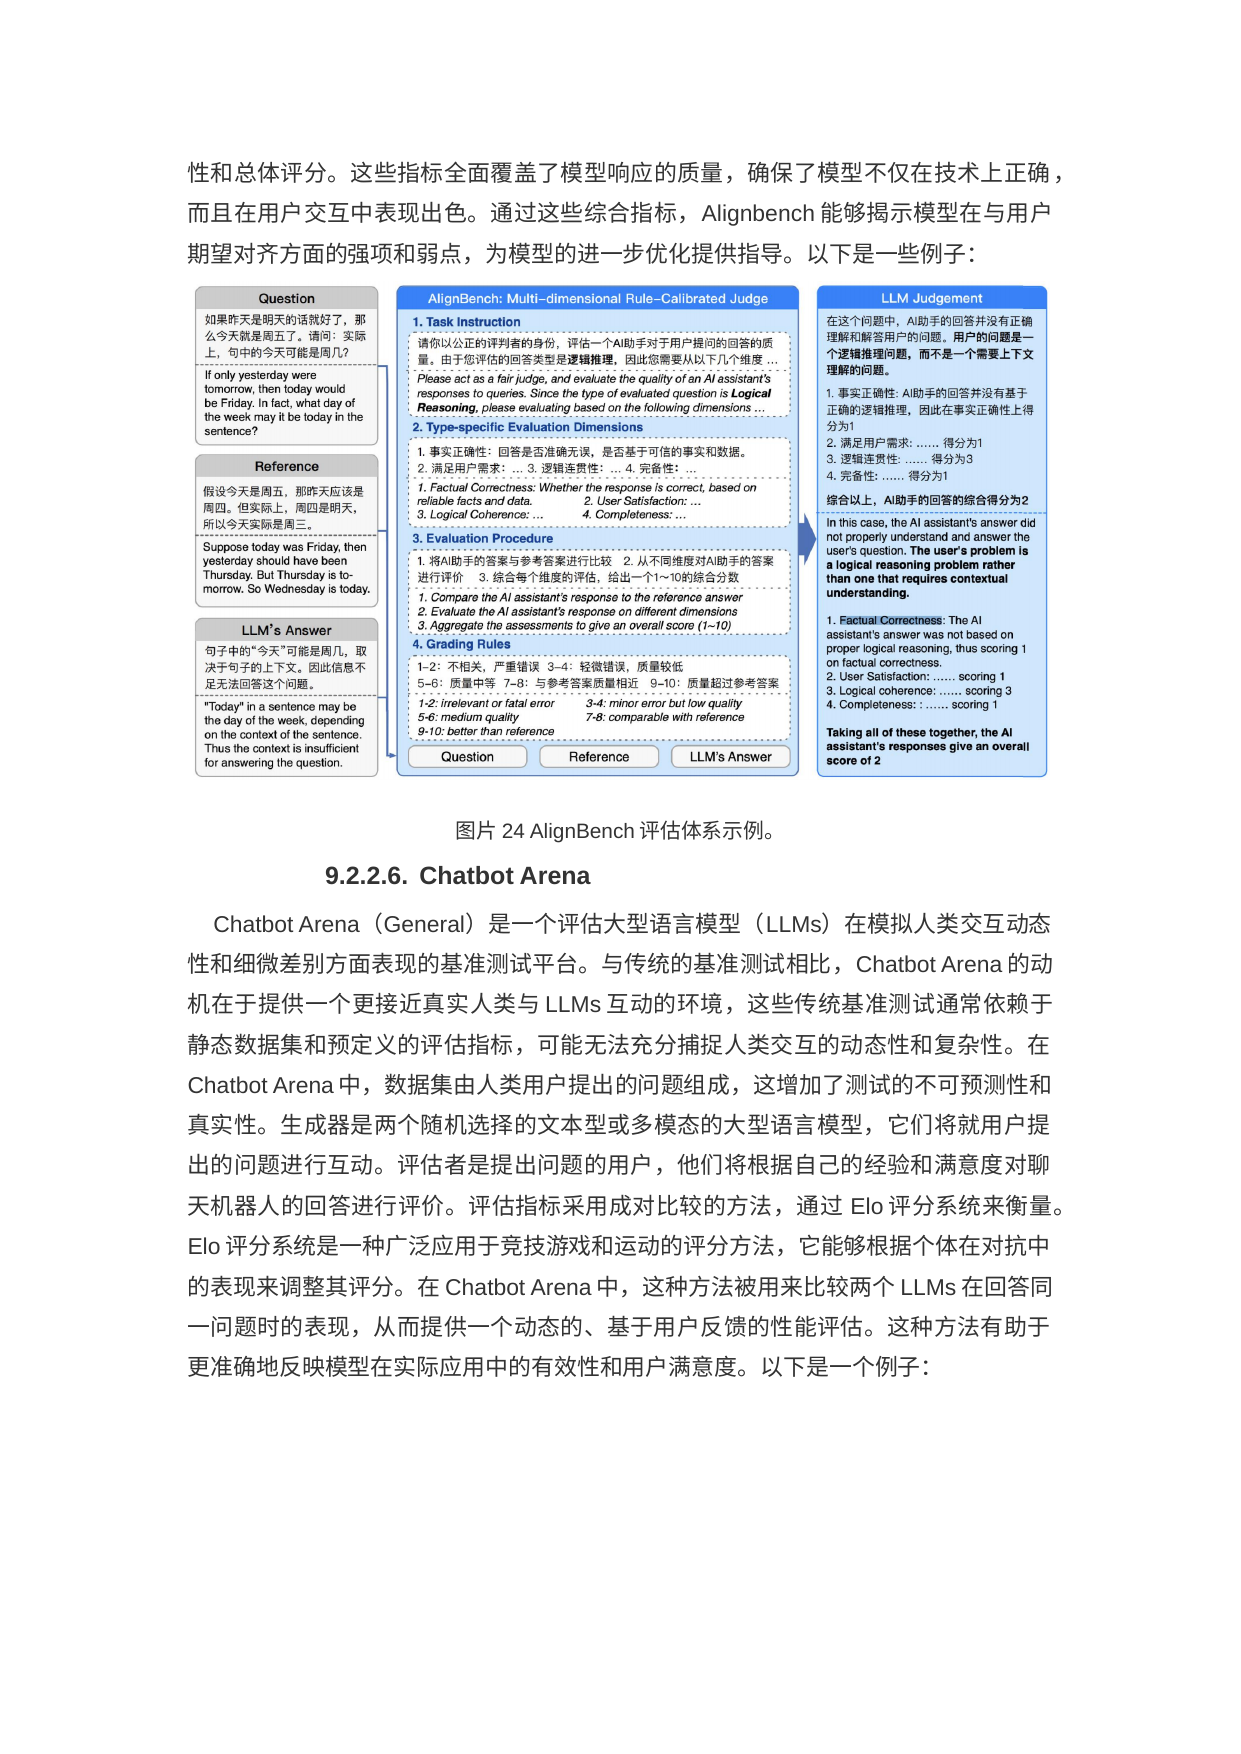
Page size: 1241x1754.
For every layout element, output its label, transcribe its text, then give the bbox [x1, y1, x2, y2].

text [187, 151, 1053, 272]
picture [187, 278, 1053, 783]
subtitle Chatbot Arena [325, 855, 1053, 896]
text Chatbot Arena（General）是一个评估大型语言模型（LLMs）在模拟人类交互动态性和细微差别方面表现的基准测试平台。与传统的基准测试相比，Chatbot Arena的动机在于提供一个更接近真实人类与LLMs互动的环境，这些传统基准测试通常依赖于静态数据集和预定义的评估指标，可能无法充分捕捉人类交互的动态性和复杂性。在Chatbot Arena中，数据集由人类用户提出的问题组成，这增加了测试的不可预测性和真实性。生成器是两个随机选择的文本型或多模态的大型语言模型，它们将就用户提出的问题进行互动。评估者是提出问题的用户，他们将根据自己的经验和满意度对聊天机器人的回答进行评价。评估指标采用成对比较的方法，通过Elo评分系统来衡量。Elo评分系统是一种广泛应用于竞技游戏和运动的评分方法，它能够根据个体在对抗中的表现来调整其评分。在Chatbot Arena中，这种方法被用来比较两个LLMs在回答同一问题时的表现，从而提供一个动态的、基于用户反馈的性能评估。这种方法有助于更准确地反映模型在实际应用中的有效性和用户满意度。以下是一个例子： [187, 902, 1053, 1386]
